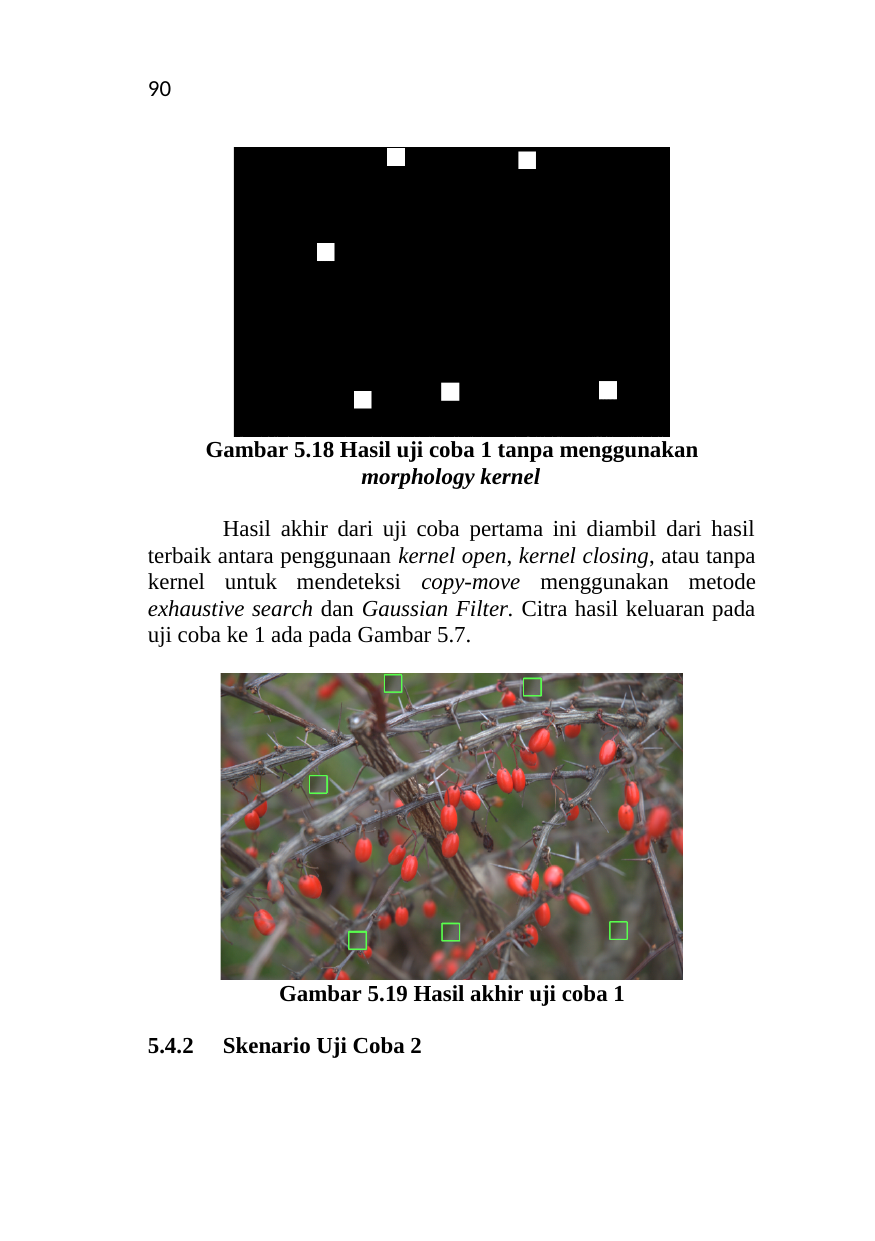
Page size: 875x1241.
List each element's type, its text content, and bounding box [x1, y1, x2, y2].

picture [220, 673, 683, 980]
picture [233, 147, 670, 437]
text Hasil akhir dari uji coba pertama ini diambil dari hasil terbaik antara penggunaan kernel open, kernel closing, atau tanpa kernel untuk mendeteksi copy-move menggunakan metode exhaustive search dan Gaussian Filter. Citra hasil keluaran pada uji coba ke 1 ada pada Gambar 5.7. [148, 516, 756, 647]
subtitle Skenario Uji Coba 2 [148, 1033, 756, 1059]
